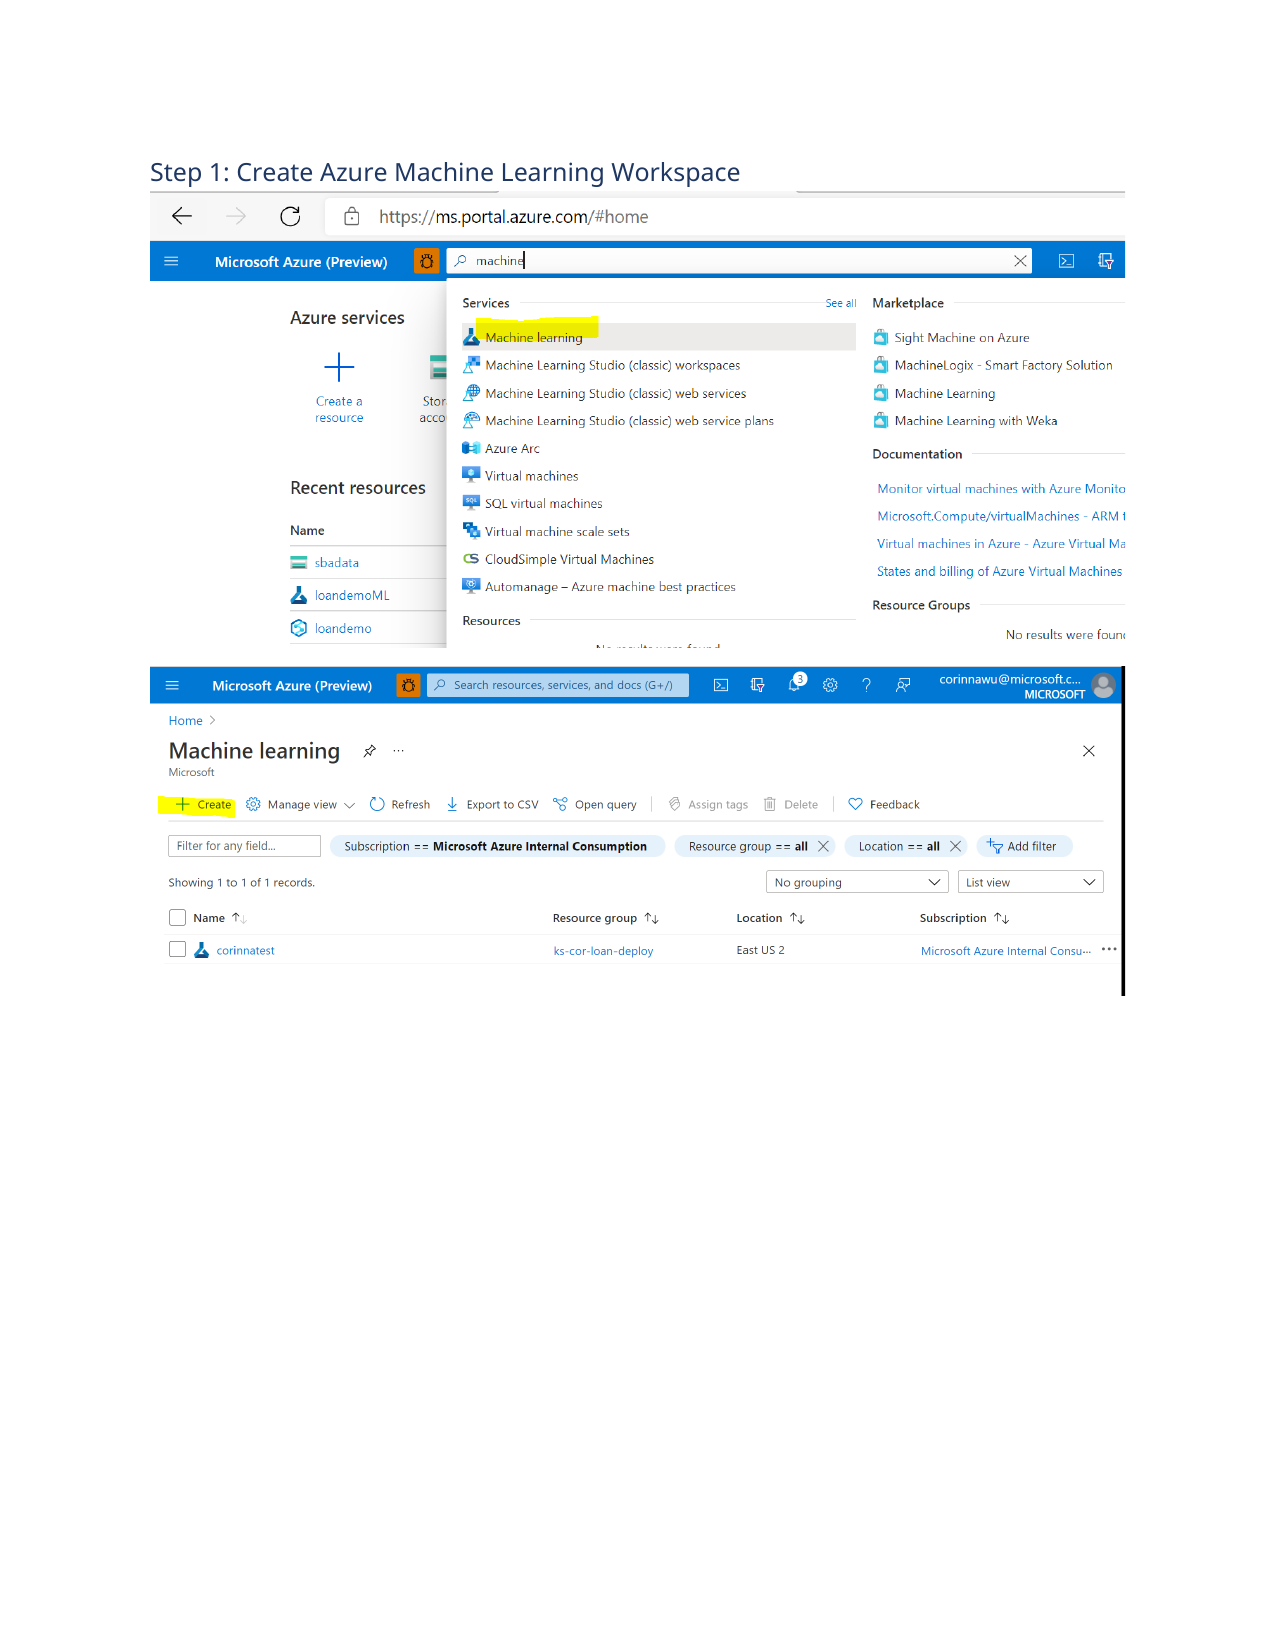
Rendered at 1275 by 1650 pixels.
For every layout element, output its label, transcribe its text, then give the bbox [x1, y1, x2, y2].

picture [150, 666, 1125, 996]
subtitle Step 1: Create Azure Machine Learning Workspace [150, 154, 1125, 188]
picture [150, 191, 1125, 648]
